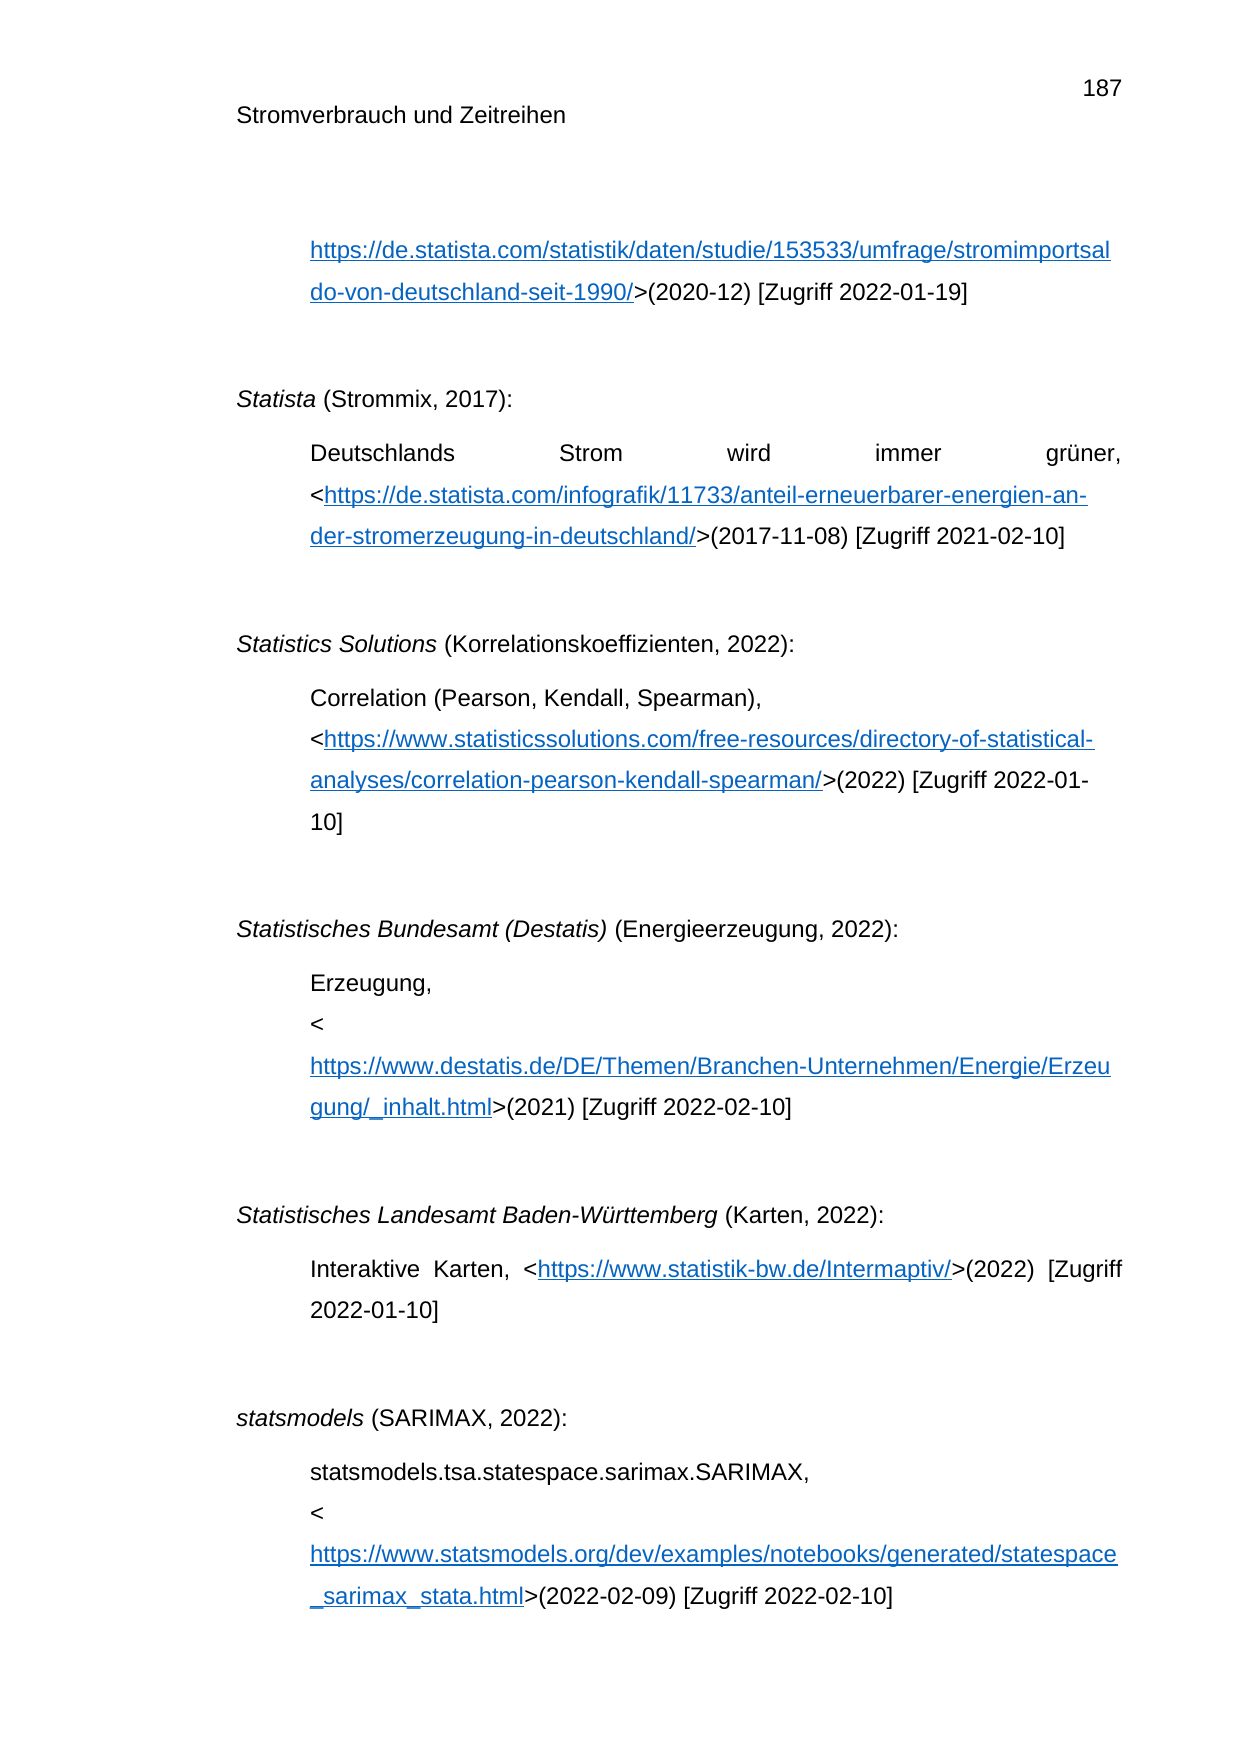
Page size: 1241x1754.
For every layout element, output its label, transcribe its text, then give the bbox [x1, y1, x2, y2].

text Correlation (Pearson, Kendall, Spearman), <https://www.statisticssolutions.com/free-resources/directory-of-statistical-analyses/correlation-pearson-kendall-spearman/>(2022) [Zugriff 2022-01-10] [310, 683, 1122, 835]
text Statista (Strommix, 2017): [236, 385, 1122, 413]
text Statistisches Landesamt Baden-Württemberg (Karten, 2022): [236, 1201, 1122, 1228]
text Statistics Solutions (Korrelationskoeffizienten, 2022): [236, 629, 1122, 657]
text statsmodels (SARIMAX, 2022): [236, 1404, 1122, 1431]
text Deutschlands Strom wird immer grüner, <https://de.statista.com/infografik/11733/anteil-erneuerbarer-energien-an-der-stromerzeugung-in-deutschland/>(2017-11-08) [Zugriff 2021-02-10] [310, 439, 1122, 549]
text Statistisches Bundesamt (Destatis) (Energieerzeugung, 2022): [236, 915, 1122, 943]
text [310, 236, 1122, 305]
text Interaktive Karten, <https://www.statistik-bw.de/Intermaptiv/>(2022) [Zugriff 2022-01-10] [310, 1255, 1122, 1324]
text Erzeugung, <https://www.destatis.de/DE/Themen/Branchen-Unternehmen/Energie/Erzeugung/_inhalt.html>(2021) [Zugriff 2022-02-10] [310, 969, 1122, 1121]
text statsmodels.tsa.statespace.sarimax.SARIMAX, <https://www.statsmodels.org/dev/examples/notebooks/generated/statespace_sarimax_stata.html>(2022-02-09) [Zugriff 2022-02-10] [310, 1458, 1122, 1609]
